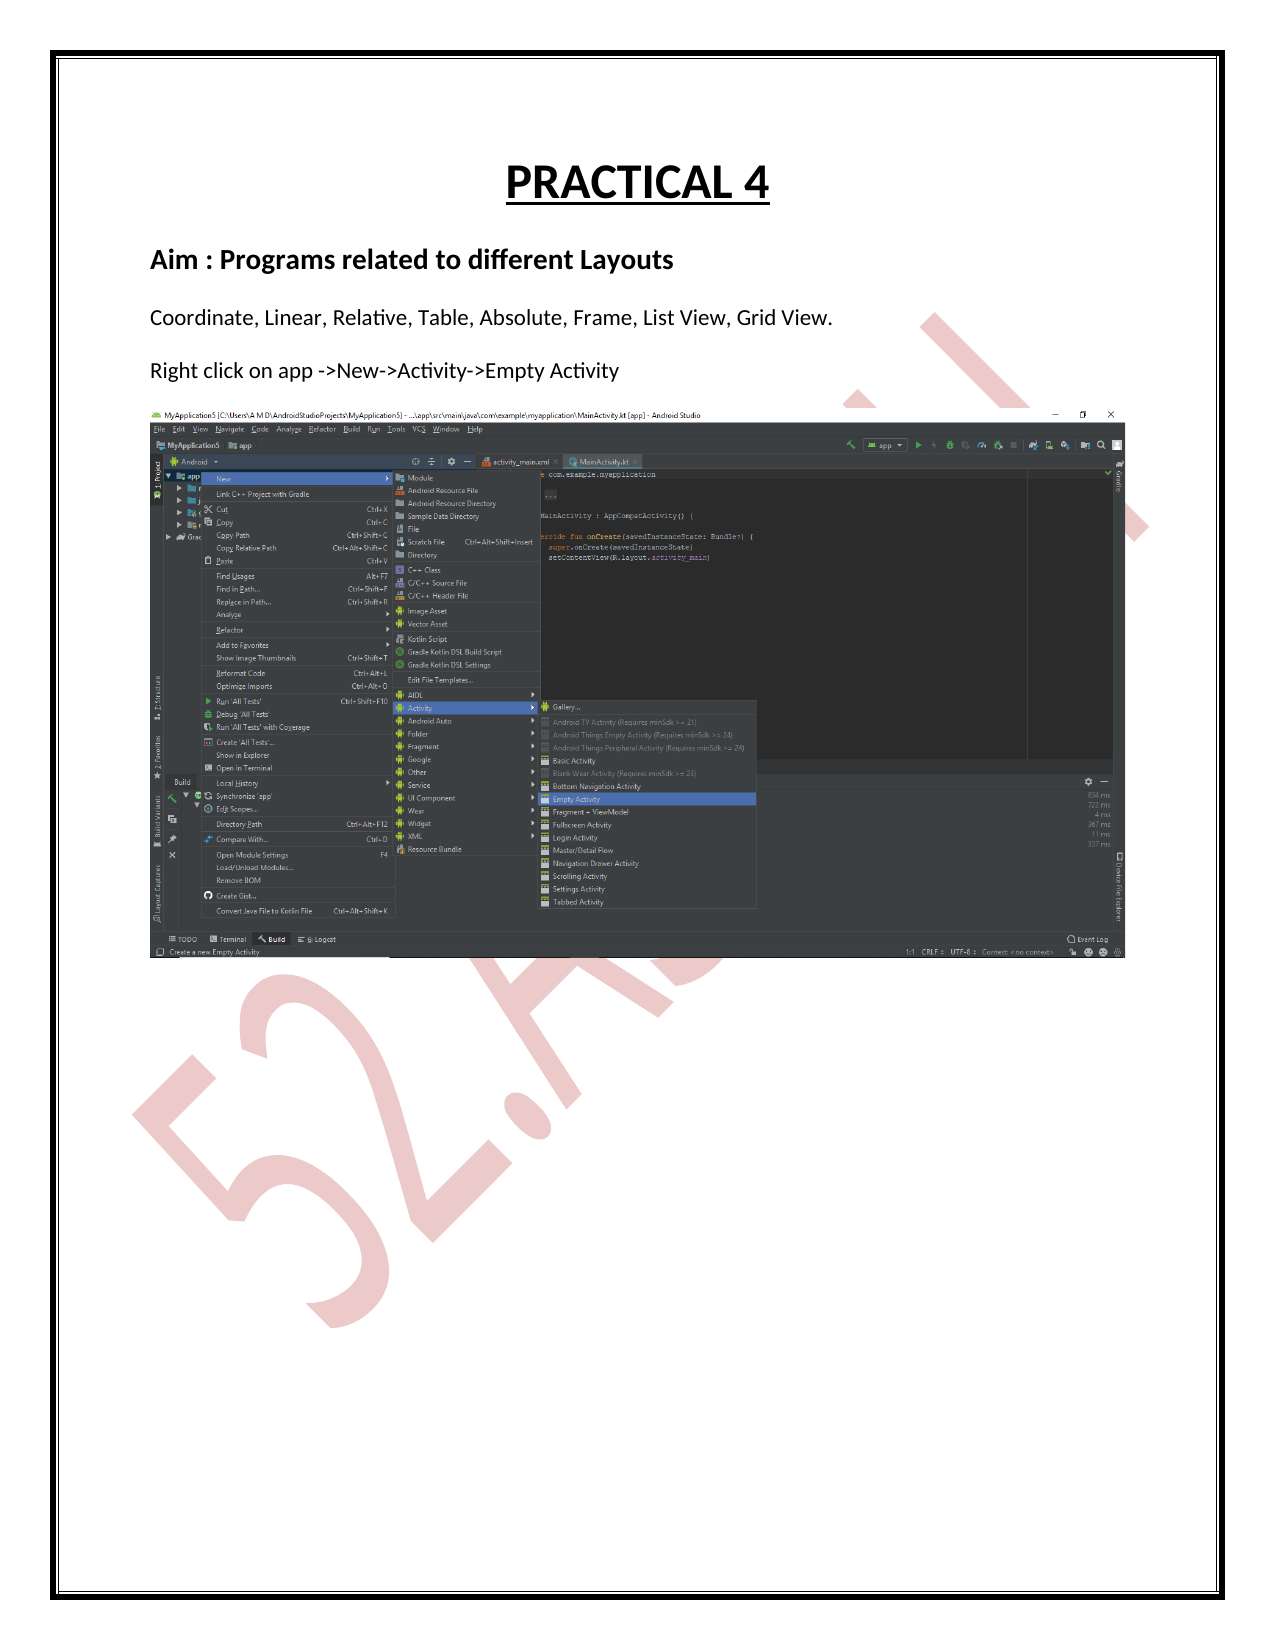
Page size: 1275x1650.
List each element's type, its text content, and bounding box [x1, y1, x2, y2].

text Coordinate, Linear, Relative, Table, Absolute, Frame, List View, Grid View. [150, 303, 1125, 331]
text PRACTICAL 4 [150, 150, 1125, 211]
text Aim : Programs related to different Layouts [150, 241, 1125, 277]
picture [150, 408, 1125, 958]
text Right click on app ->New->Activity->Empty Activity [150, 356, 1125, 384]
